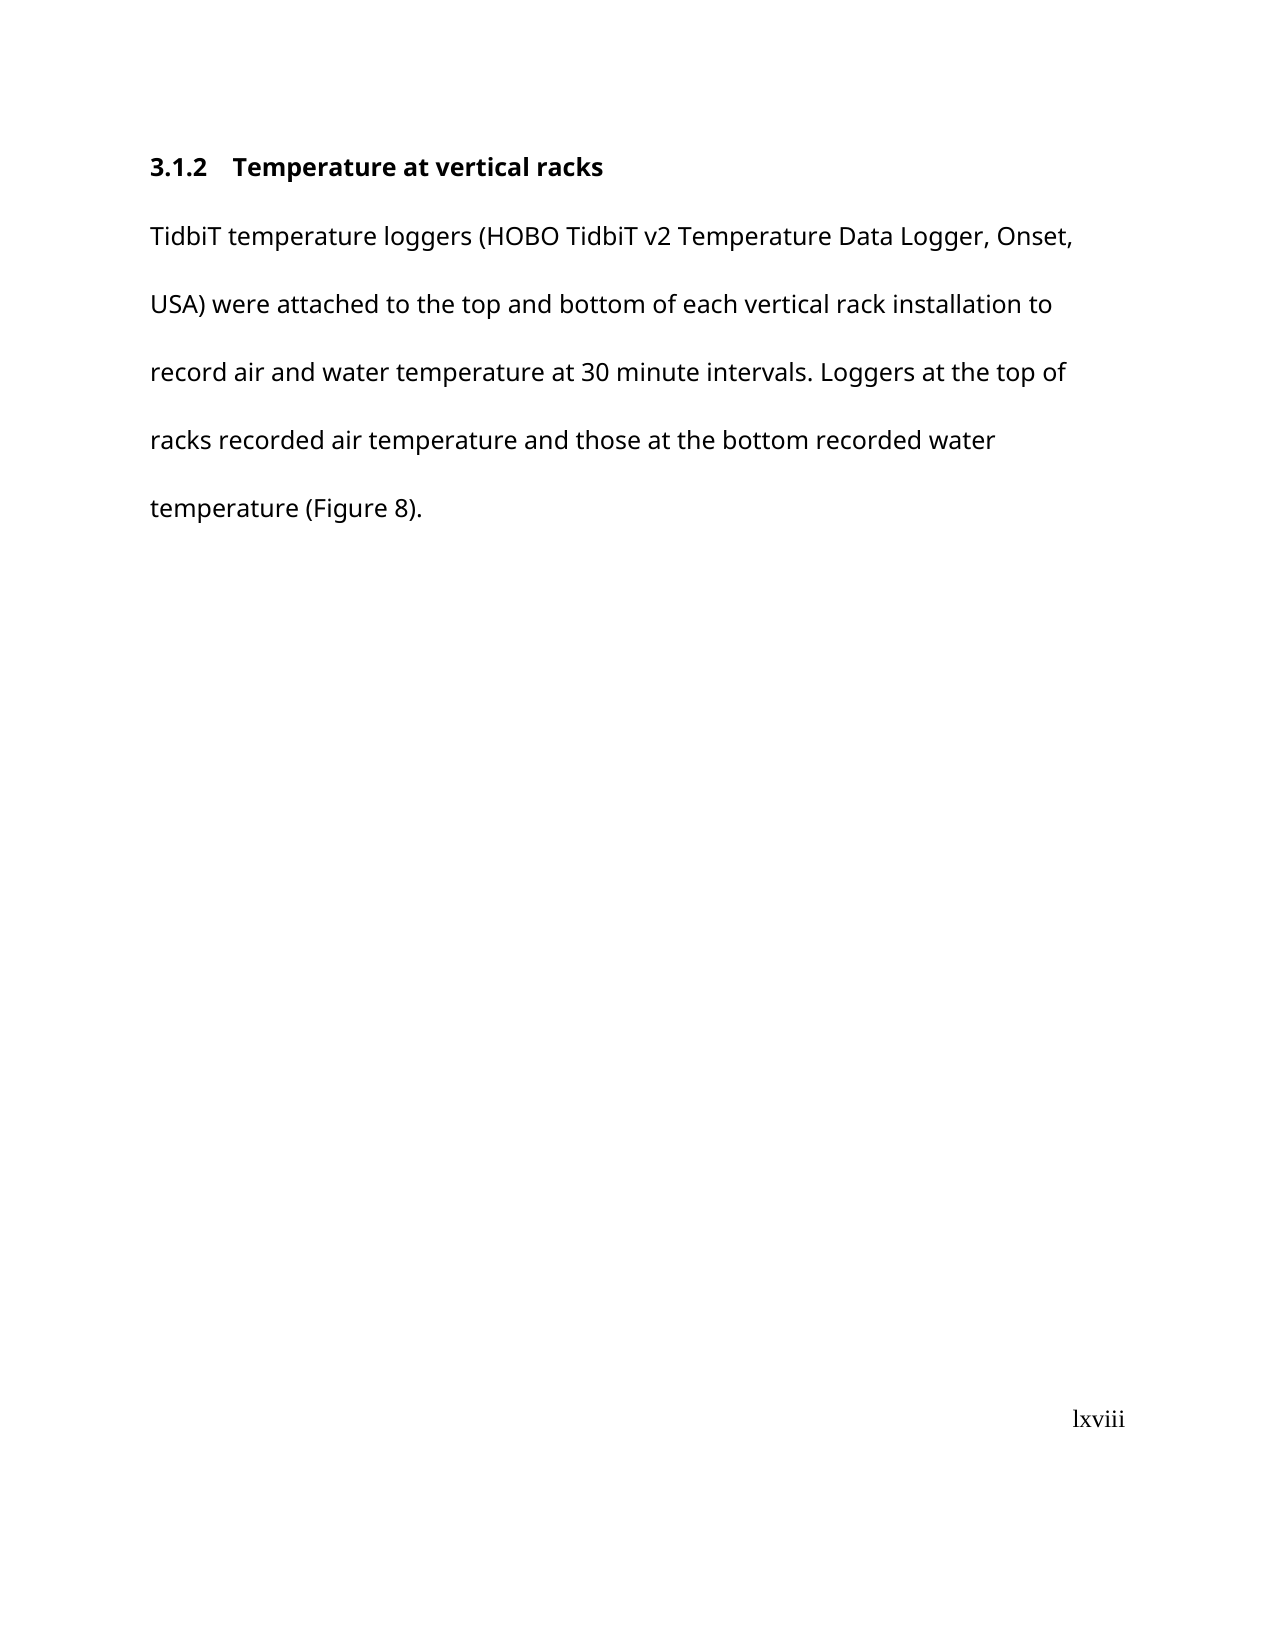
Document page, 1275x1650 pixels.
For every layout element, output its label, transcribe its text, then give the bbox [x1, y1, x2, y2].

subtitle Temperature at vertical racks [150, 150, 1125, 184]
text TidbiT temperature loggers (HOBO TidbiT v2 Temperature Data Logger, Onset, USA) were attached to the top and bottom of each vertical rack installation to record air and water temperature at 30 minute intervals. Loggers at the top of racks recorded air temperature and those at the bottom recorded water temperature (Figure 8). [150, 218, 1125, 525]
